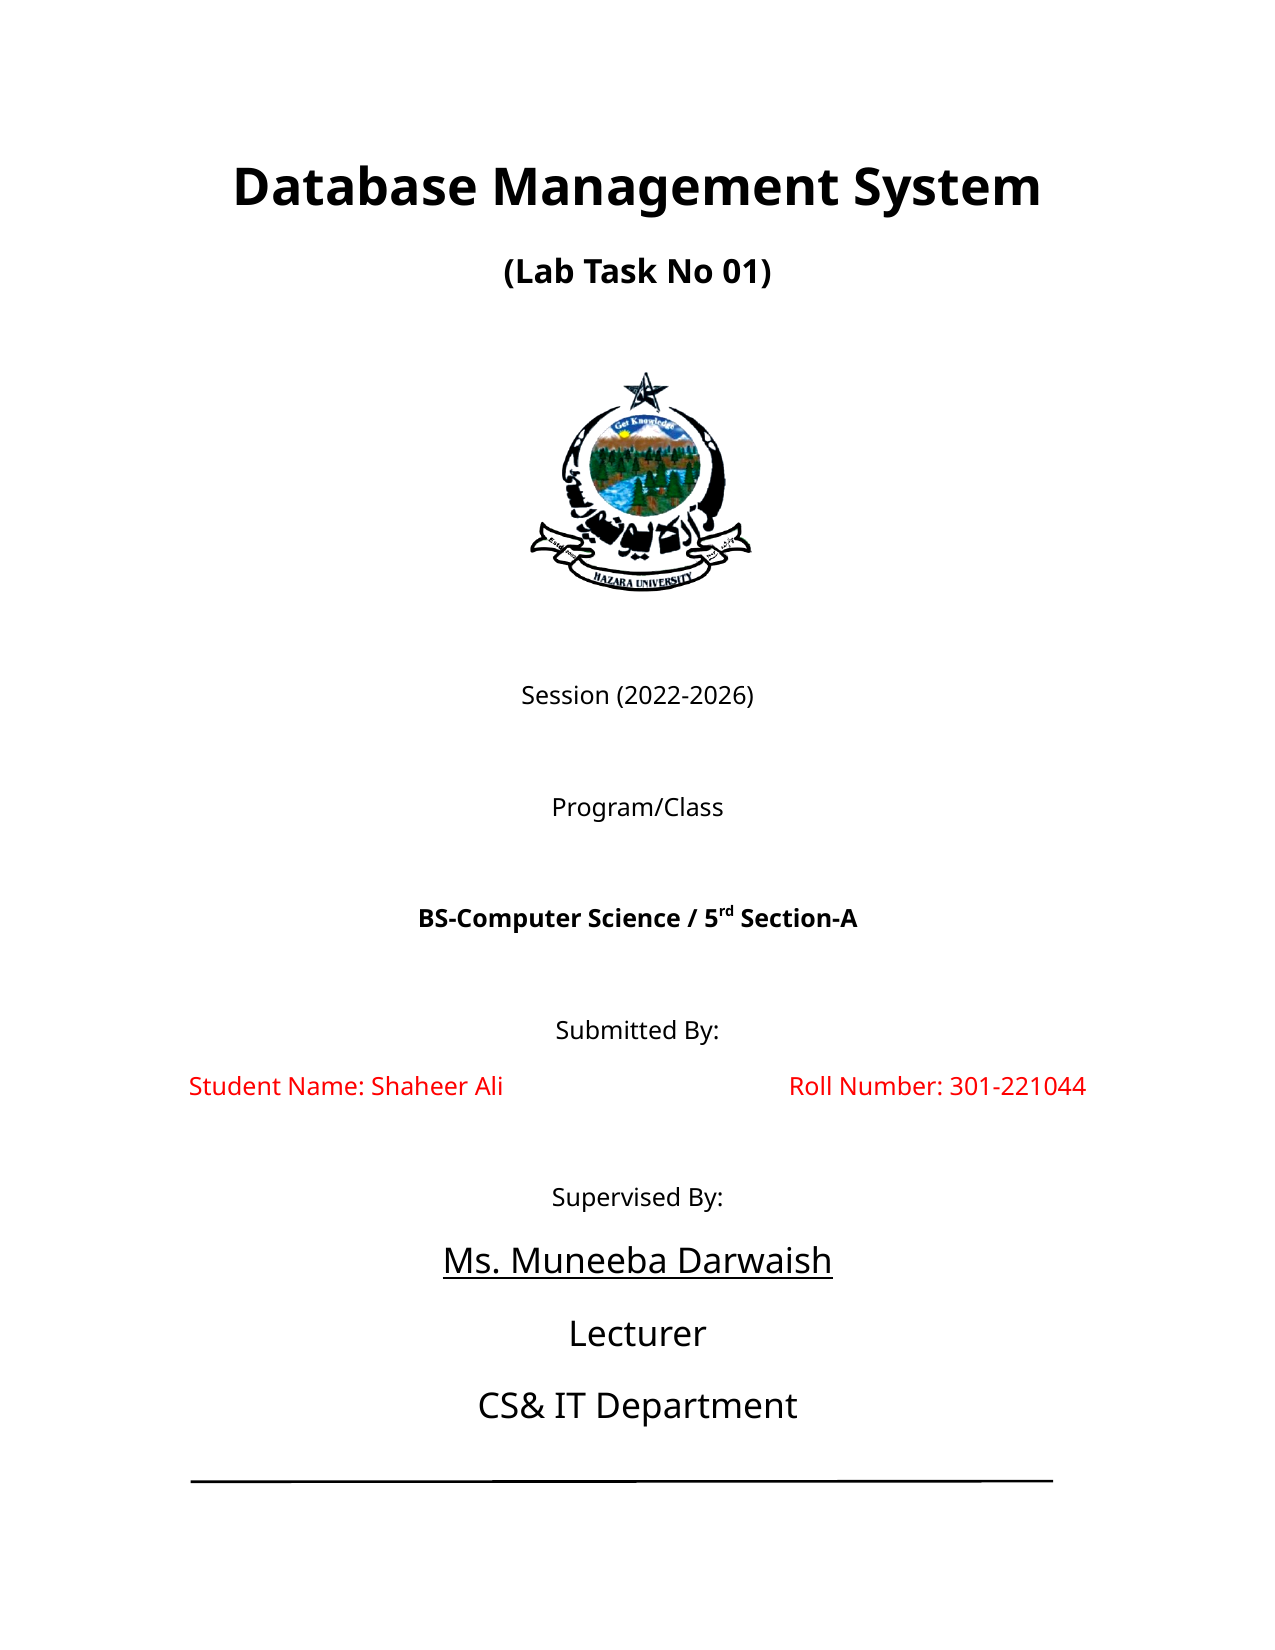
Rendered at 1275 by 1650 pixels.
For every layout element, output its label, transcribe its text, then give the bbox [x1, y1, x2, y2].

text CS& IT Department [150, 1380, 1125, 1428]
text (Lab Task No 01) [150, 248, 1125, 294]
text Submitted By: [150, 1013, 1125, 1047]
text Lecturer [150, 1308, 1125, 1356]
text BS-Computer Science / 5rd Section-A [150, 901, 1125, 935]
text Session (2022-2026) [150, 678, 1125, 712]
text Ms. Muneeba Darwaish [150, 1236, 1125, 1284]
text Supervised By: [150, 1180, 1125, 1214]
picture [515, 372, 760, 600]
text Program/Class [150, 789, 1125, 823]
text Database Management System [150, 150, 1125, 221]
text Student Name: Shaheer Ali Roll Number: 301-221044 [150, 1068, 1125, 1102]
